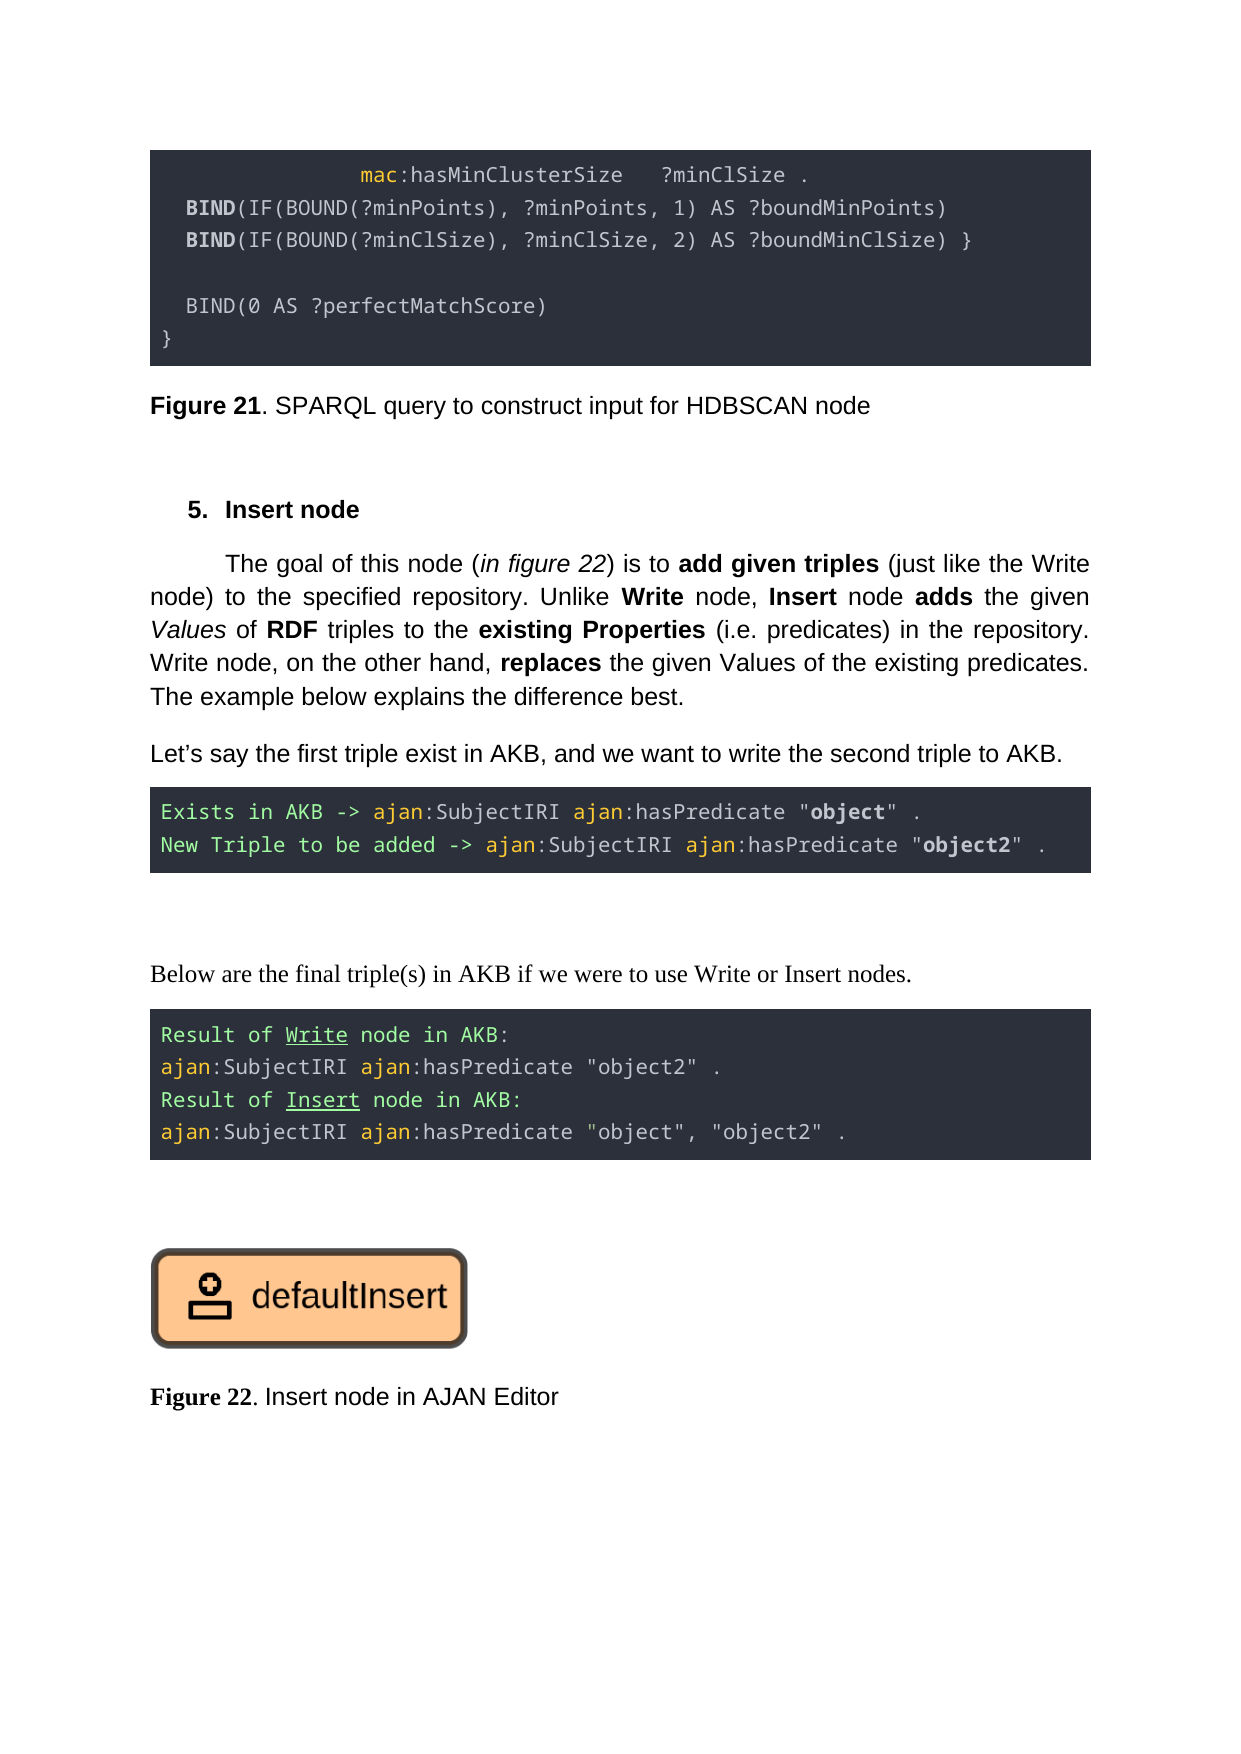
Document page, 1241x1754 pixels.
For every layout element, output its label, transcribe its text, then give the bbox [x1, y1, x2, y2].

list Insert node [187, 496, 1090, 524]
text Figure 22. Insert node in AJAN Editor [150, 1381, 1090, 1410]
table_header Exists in AKB -> ajan:SubjectIRI ajan:hasPredicate "object" . New Triple to be added -> ajan:SubjectIRI ajan:hasPredicate "object2" . [150, 787, 1091, 873]
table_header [150, 150, 1091, 366]
text Let’s say the first triple exist in AKB, and we want to write the second triple to AKB. [150, 739, 1090, 768]
text Figure 21. SPARQL query to construct input for HDBSCAN node [150, 391, 1090, 420]
text Below are the final triple(s) in AKB if we were to use Write or Insert nodes. [150, 959, 1090, 987]
picture [150, 1246, 468, 1350]
text The goal of this node (in figure 22) is to add given triples (just like the Write node) to the specified repository. Unlike Write node, Insert node adds the given Values of RDF triples to the existing Properties (i.e. predicates) in the repository. Write node, on the other hand, replaces the given Values of the existing predicates. The example below explains the difference best. [150, 549, 1090, 710]
table_header Result of Write node in AKB: ajan:SubjectIRI ajan:hasPredicate "object2" . Result of Insert node in AKB: ajan:SubjectIRI ajan:hasPredicate "object", "object2" . [150, 1009, 1091, 1160]
